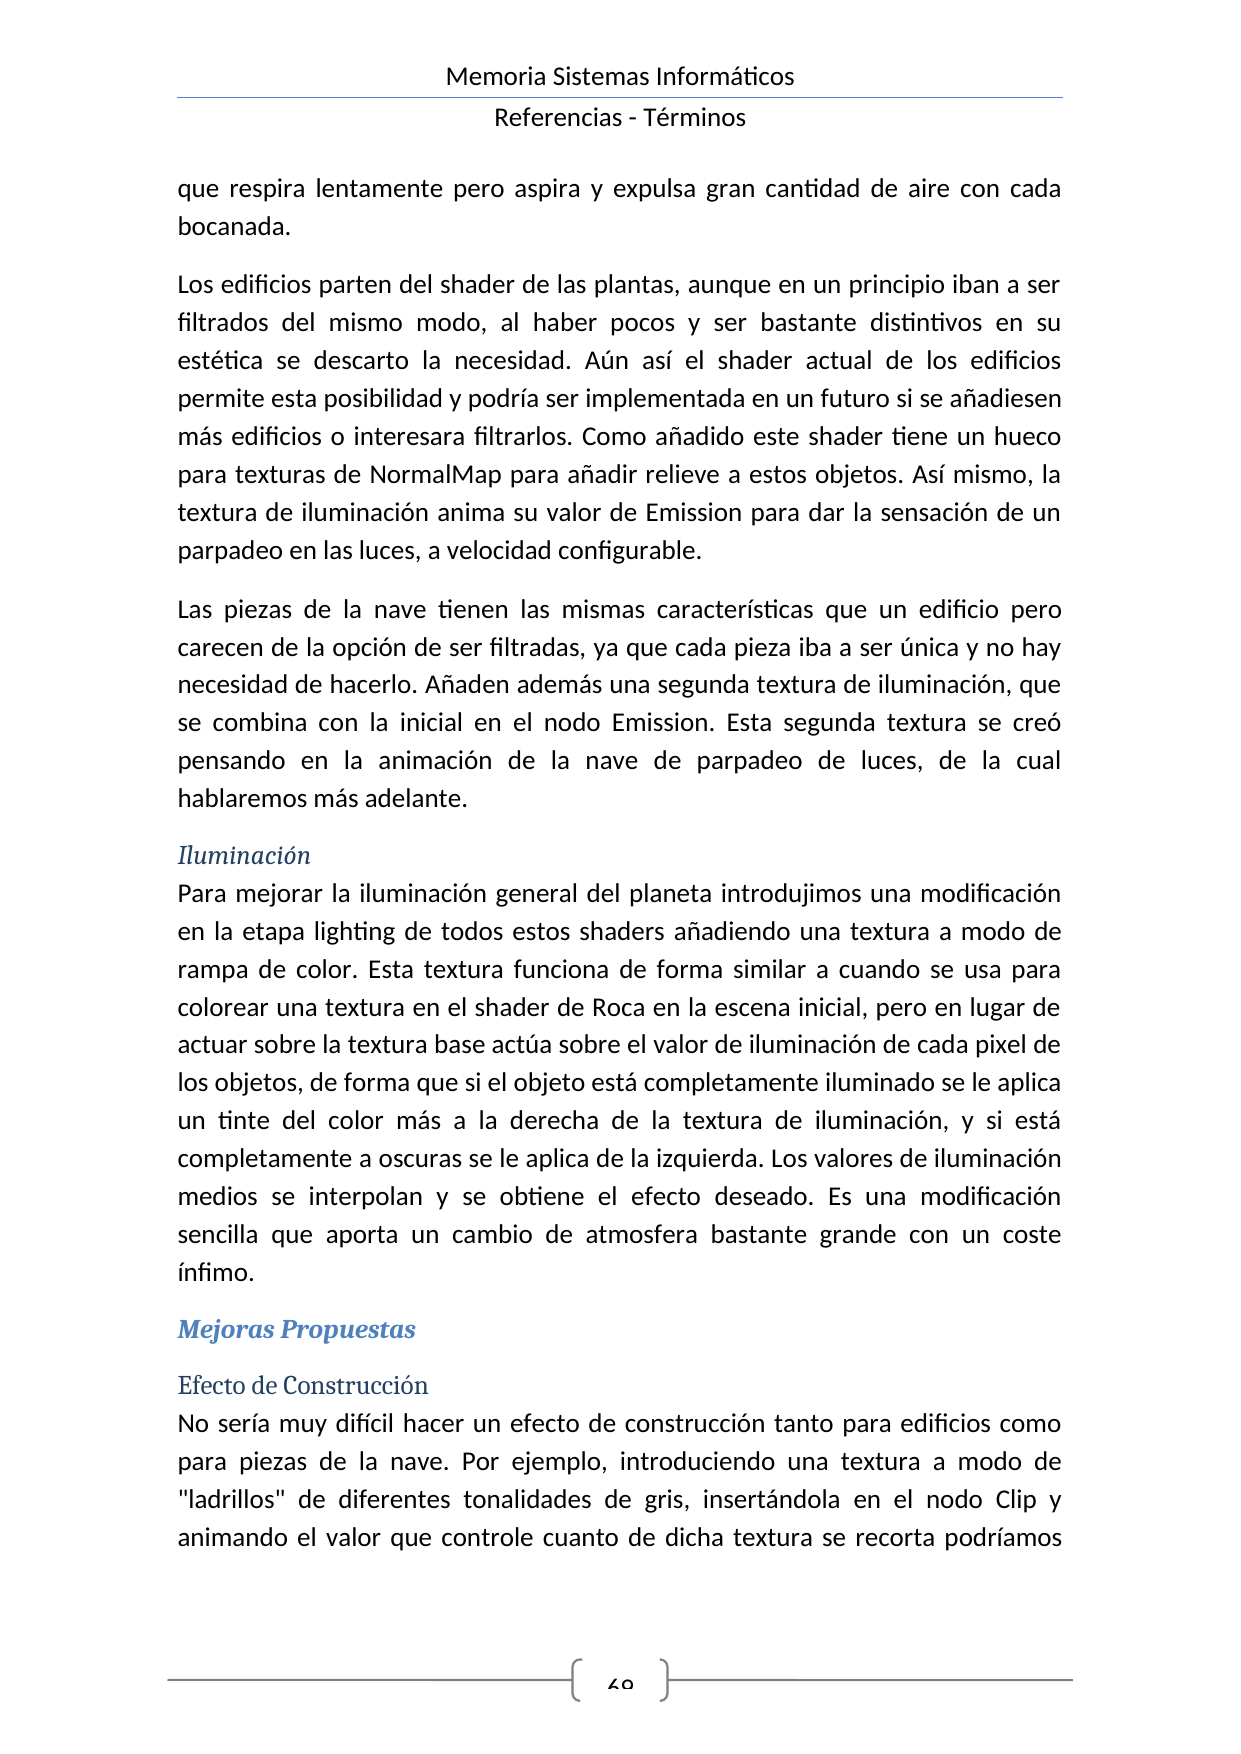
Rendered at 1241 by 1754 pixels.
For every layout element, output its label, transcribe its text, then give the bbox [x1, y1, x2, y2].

subtitle Mejoras Propuestas [177, 1314, 1063, 1345]
text Para mejorar la iluminación general del planeta introdujimos una modificación en la etapa lighting de todos estos shaders añadiendo una textura a modo de rampa de color. Esta textura funciona de forma similar a cuando se usa para colorear una textura en el shader de Roca en la escena inicial, pero en lugar de actuar sobre la textura base actúa sobre el valor de iluminación de cada pixel de los objetos, de forma que si el objeto está completamente iluminado se le aplica un tinte del color más a la derecha de la textura de iluminación, y si está completamente a oscuras se le aplica de la izquierda. Los valores de iluminación medios se interpolan y se obtiene el efecto deseado. Es una modificación sencilla que aporta un cambio de atmosfera bastante grande con un coste ínfimo. [177, 876, 1063, 1288]
text Los edificios parten del shader de las plantas, aunque en un principio iban a ser filtrados del mismo modo, al haber pocos y ser bastante distintivos en su estética se descarto la necesidad. Aún así el shader actual de los edificios permite esta posibilidad y podría ser implementada en un futuro si se añadiesen más edificios o interesara filtrarlos. Como añadido este shader tiene un hueco para texturas de NormalMap para añadir relieve a estos objetos. Así mismo, la textura de iluminación anima su valor de Emission para dar la sensación de un parpadeo en las luces, a velocidad configurable. [177, 268, 1063, 566]
text Las piezas de la nave tienen las mismas características que un edificio pero carecen de la opción de ser filtradas, ya que cada pieza iba a ser única y no hay necesidad de hacerlo. Añaden además una segunda textura de iluminación, que se combina con la inicial en el nodo Emission. Esta segunda textura se creó pensando en la animación de la nave de parpadeo de luces, de la cual hablaremos más adelante. [177, 592, 1063, 814]
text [177, 1406, 1063, 1553]
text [177, 171, 1063, 242]
subtitle Iluminación [177, 840, 1063, 871]
subtitle Efecto de Construcción [177, 1370, 1063, 1402]
